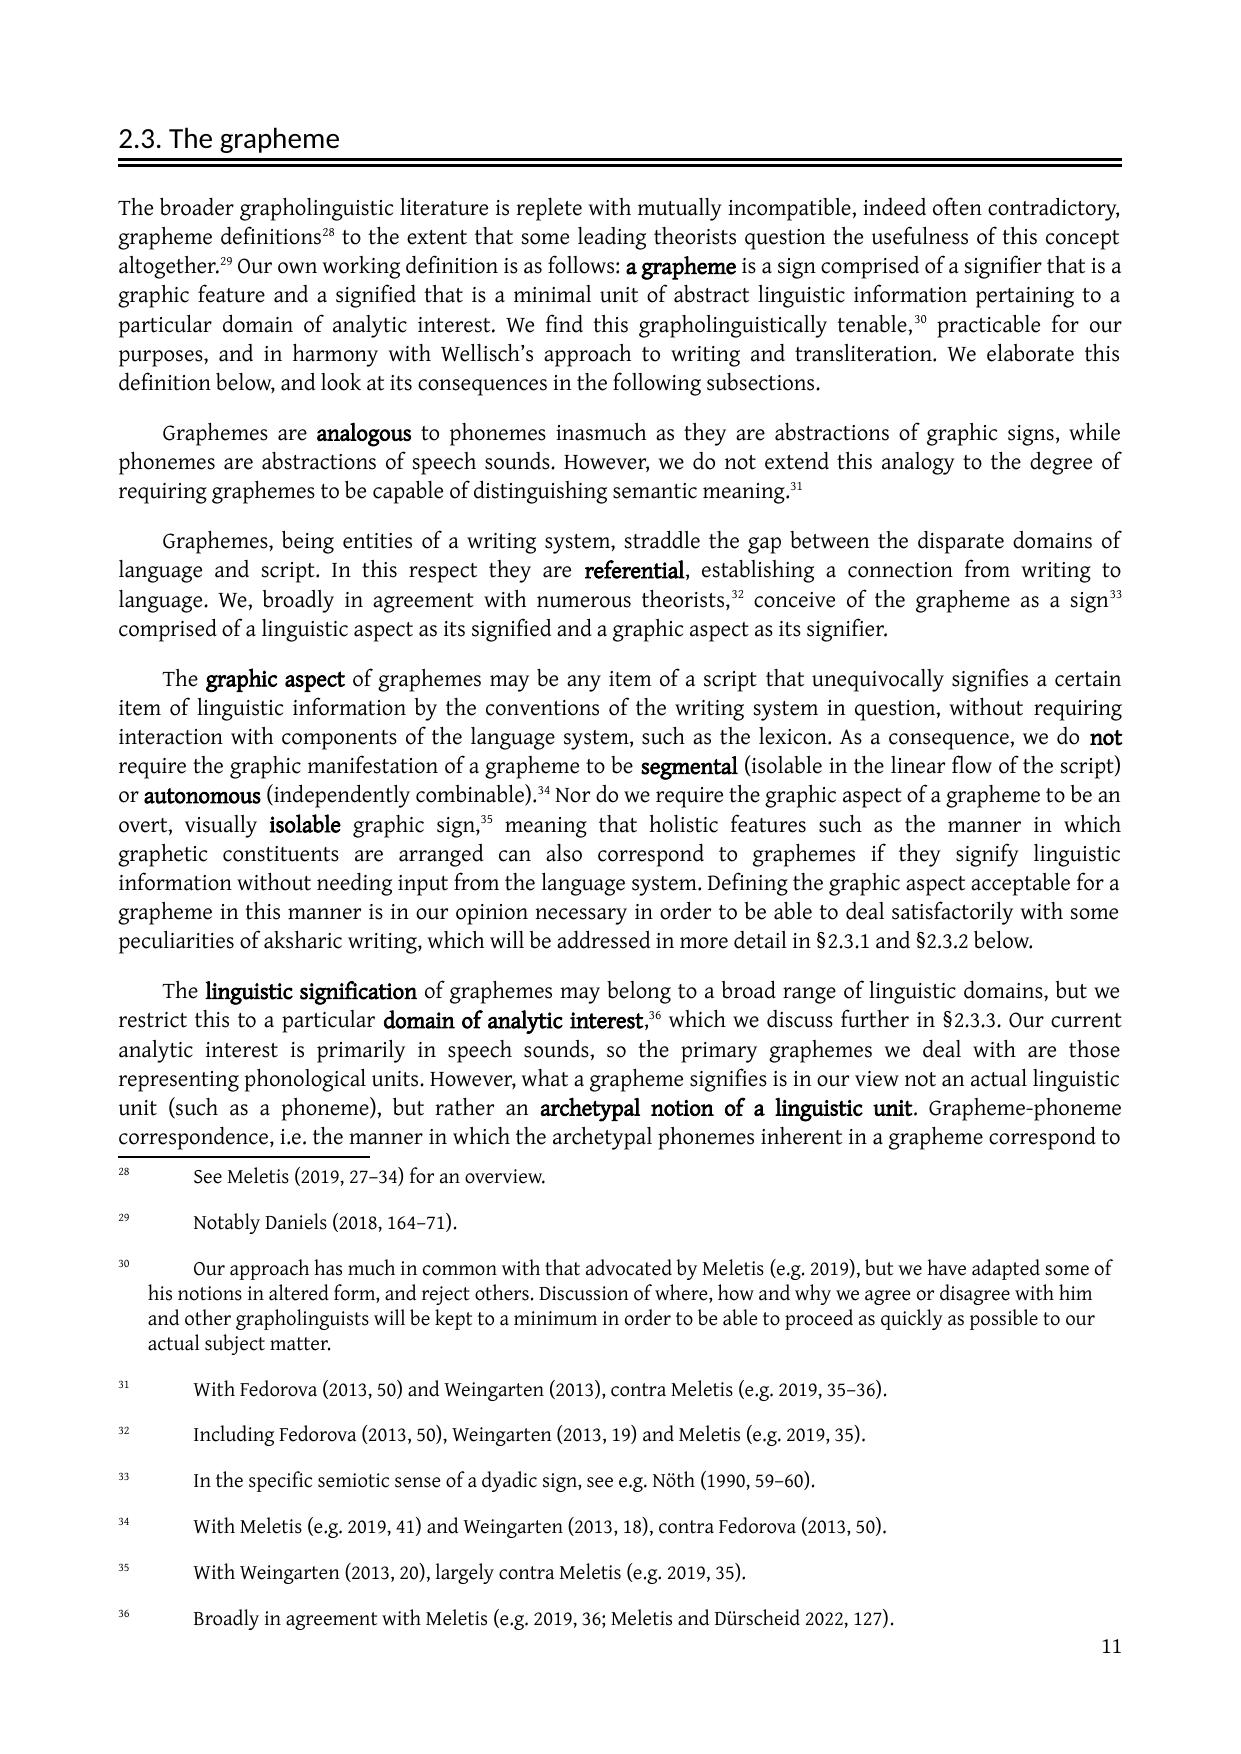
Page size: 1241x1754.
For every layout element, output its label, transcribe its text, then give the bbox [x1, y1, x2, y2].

text Graphemes, being entities of a writing system, straddle the gap between the disparate domains of language and script. In this respect they are referential, establishing a connection from writing to language. We, broadly in agreement with numerous theorists, conceive of the grapheme as a sign comprised of a linguistic aspect as its signified and a graphic aspect as its signifier. [118, 525, 1122, 642]
text Graphemes are analogous to phonemes inasmuch as they are abstractions of graphic signs, while phonemes are abstractions of speech sounds. However, we do not extend this analogy to the degree of requiring graphemes to be capable of distinguishing semantic meaning. [118, 417, 1122, 504]
text The broader grapholinguistic literature is replete with mutually incompatible, indeed often contradictory, grapheme definitions to the extent that some leading theorists question the usefulness of this concept altogether. Our own working definition is as follows: a grapheme is a sign comprised of a signifier that is a graphic feature and a signified that is a minimal unit of abstract linguistic information pertaining to a particular domain of analytic interest. We find this grapholinguistically tenable, practicable for our purposes, and in harmony with Wellisch’s approach to writing and transliteration. We elaborate this definition below, and look at its consequences in the following subsections. [118, 192, 1122, 396]
text The linguistic signification of graphemes may belong to a broad range of linguistic domains, but we restrict this to a particular domain of analytic interest, which we discuss further in §2.3.3. Our current analytic interest is primarily in speech sounds, so the primary graphemes we deal with are those representing phonological units. However, what a grapheme signifies is in our view not an actual linguistic unit (such as a phoneme), but rather an archetypal notion of a linguistic unit. Grapheme-phoneme correspondence, i.e. the manner in which the archetypal phonemes inherent in a grapheme correspond to the actual phonemes of spoken language, is a complex process best kept separate from the study of graphemes themselves, that often involves contingency on other graphemic units in the context, as well as reciprocal interaction with higher levels of language processing (such as morphology and the lexicon). Even when correspondence is relatively straightforward, it may be under-specific or over-specific. When for the sake of brevity we speak of graphemes as signifying phonemes, we always mean archetypal phonemes, which may not correspond consistently to the spoken phonemes of the language being written. Finally, we require grapheme’s linguistic signification to be minimal, meaning that a grapheme cannot be subdivided into smaller units which themselves represent linguistic information in the same domain of analytic interest. What this entails is that there is no such thing as a complex grapheme, although graphemic units in different domains of analytic interest may be incorporated in or overlap one another. [118, 975, 1122, 1150]
text The graphic aspect of graphemes may be any item of a script that unequivocally signifies a certain item of linguistic information by the conventions of the writing system in question, without requiring interaction with components of the language system, such as the lexicon. As a consequence, we do not require the graphic manifestation of a grapheme to be segmental (isolable in the linear flow of the script) or autonomous (independently combinable). Nor do we require the graphic aspect of a grapheme to be an overt, visually isolable graphic sign, meaning that holistic features such as the manner in which graphetic constituents are arranged can also correspond to graphemes if they signify linguistic information without needing input from the language system. Defining the graphic aspect acceptable for a grapheme in this manner is in our opinion necessary in order to be able to deal satisfactorily with some peculiarities of aksharic writing, which will be addressed in more detail in §2.3.1 and §2.3.2 below. [118, 663, 1122, 954]
subtitle The grapheme [118, 118, 1122, 158]
